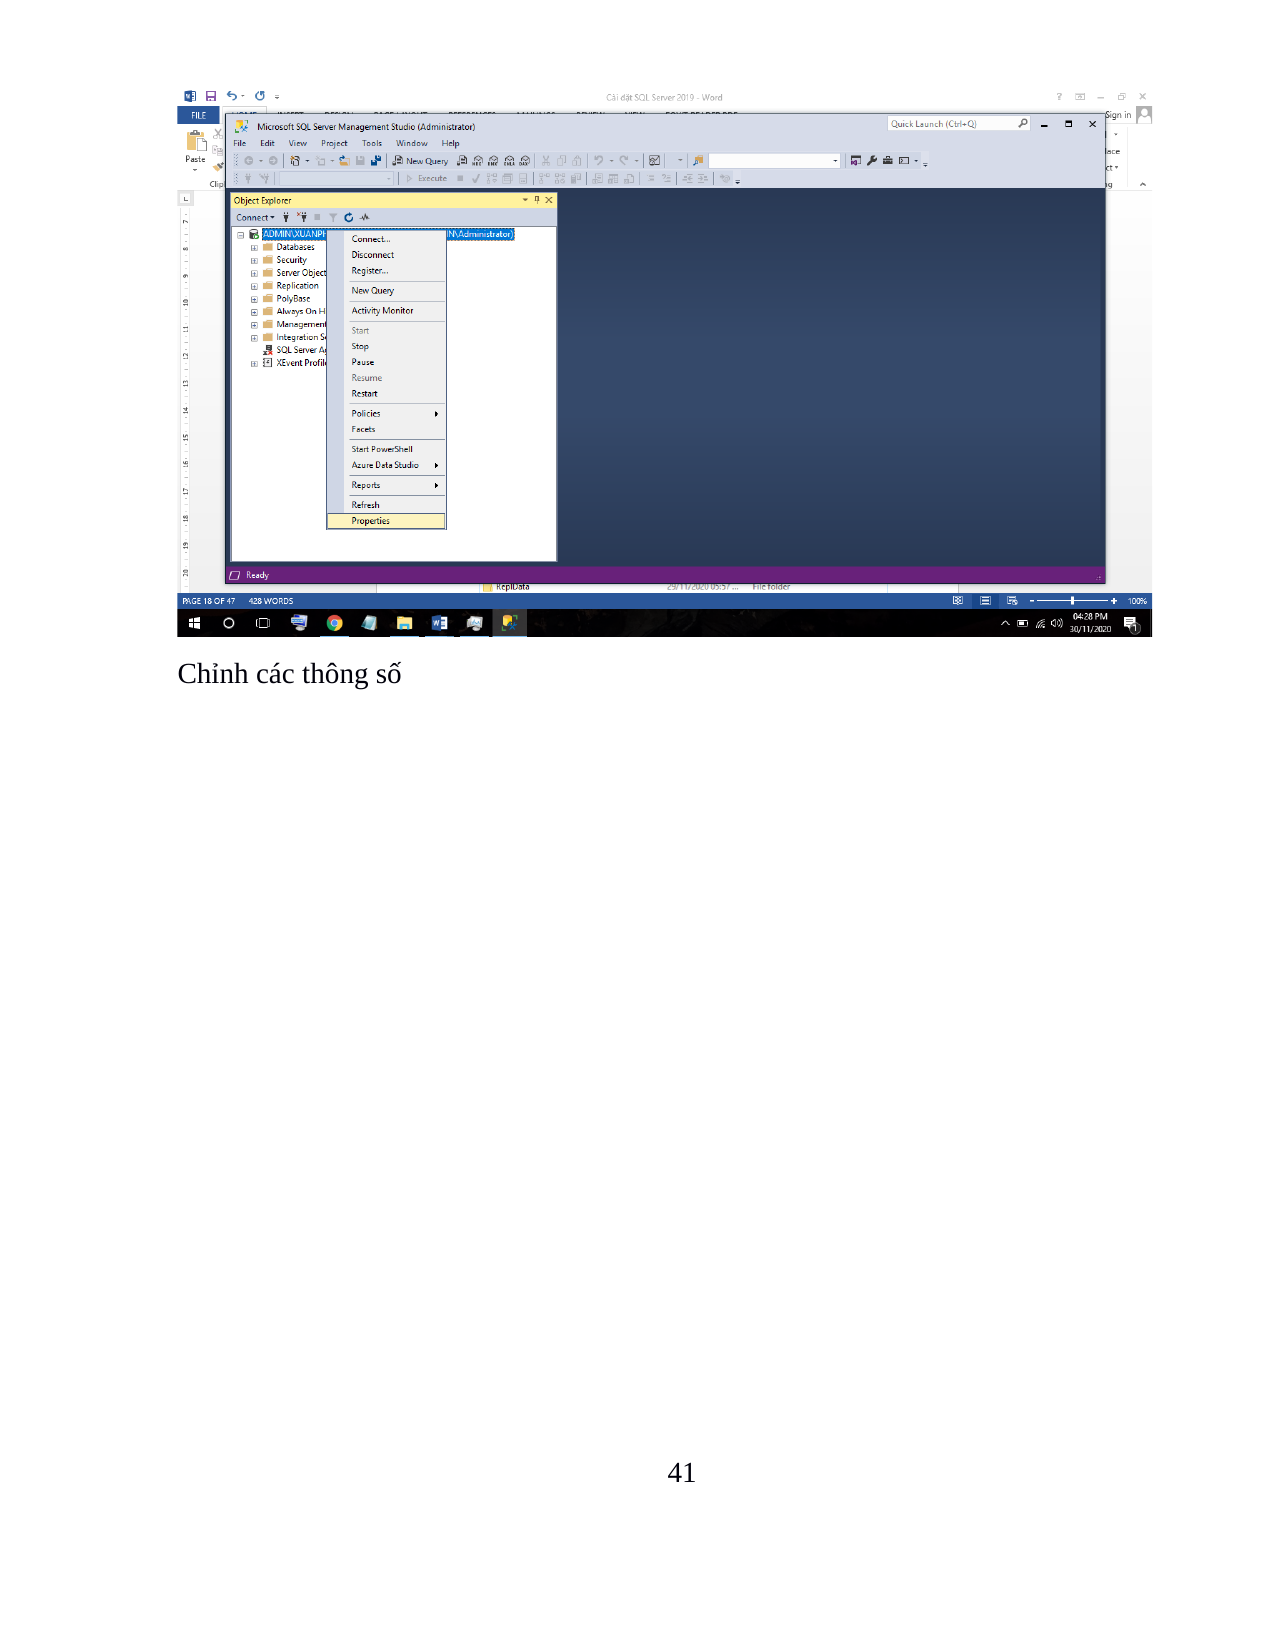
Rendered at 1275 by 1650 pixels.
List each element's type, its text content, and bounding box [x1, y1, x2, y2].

picture [177, 88, 1153, 637]
text Chỉnh các thông số [177, 656, 1186, 689]
